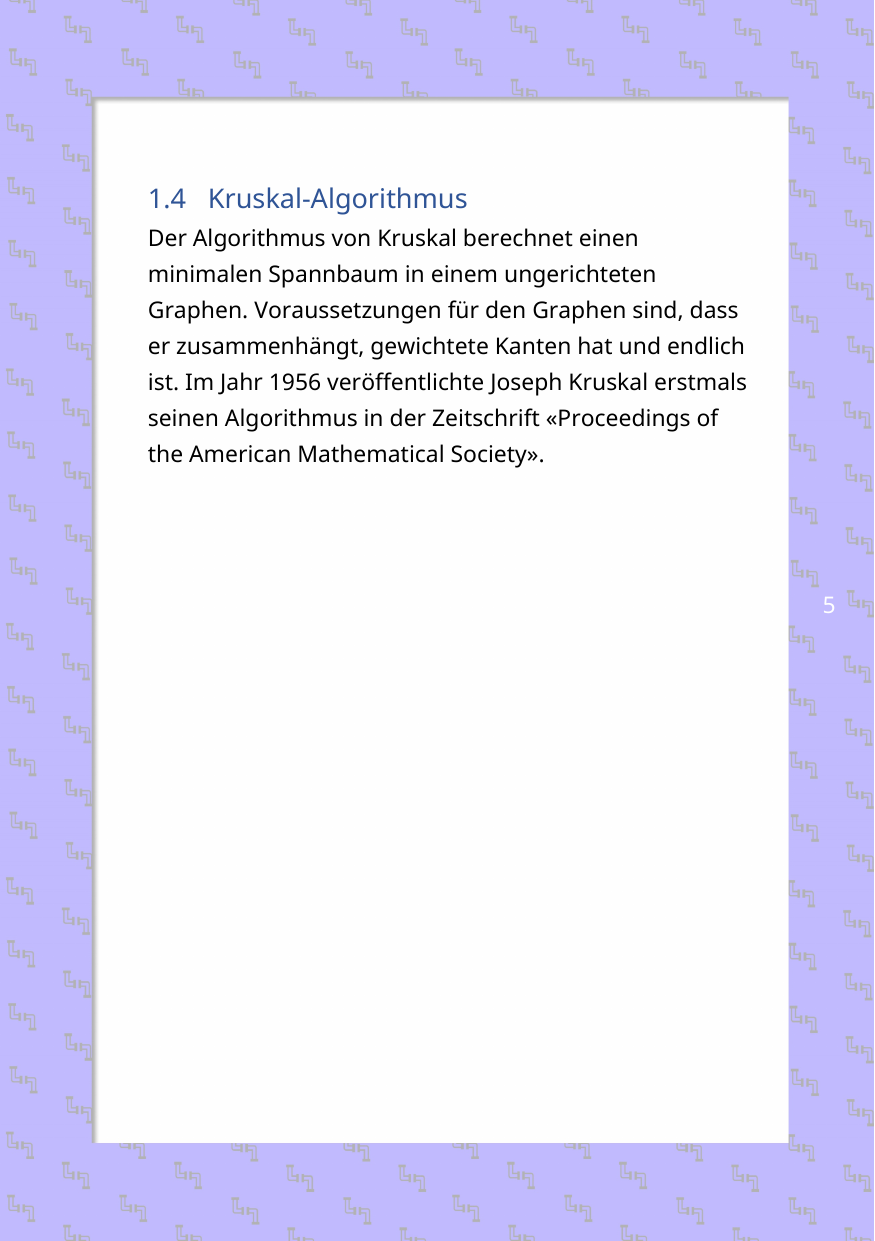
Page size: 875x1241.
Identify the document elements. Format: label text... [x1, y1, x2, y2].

subtitle Kruskal-Algorithmus [148, 180, 756, 217]
text Der Algorithmus von Kruskal berechnet einen minimalen Spannbaum in einem ungerichteten Graphen. Voraussetzungen für den Graphen sind, dass er zusammenhängt, gewichtete Kanten hat und endlich ist. Im Jahr 1956 veröffentlichte Joseph Kruskal erstmals seinen Algorithmus in der Zeitschrift «Proceedings of the American Mathematical Society». [148, 222, 756, 469]
picture [0, 0, 874, 1241]
